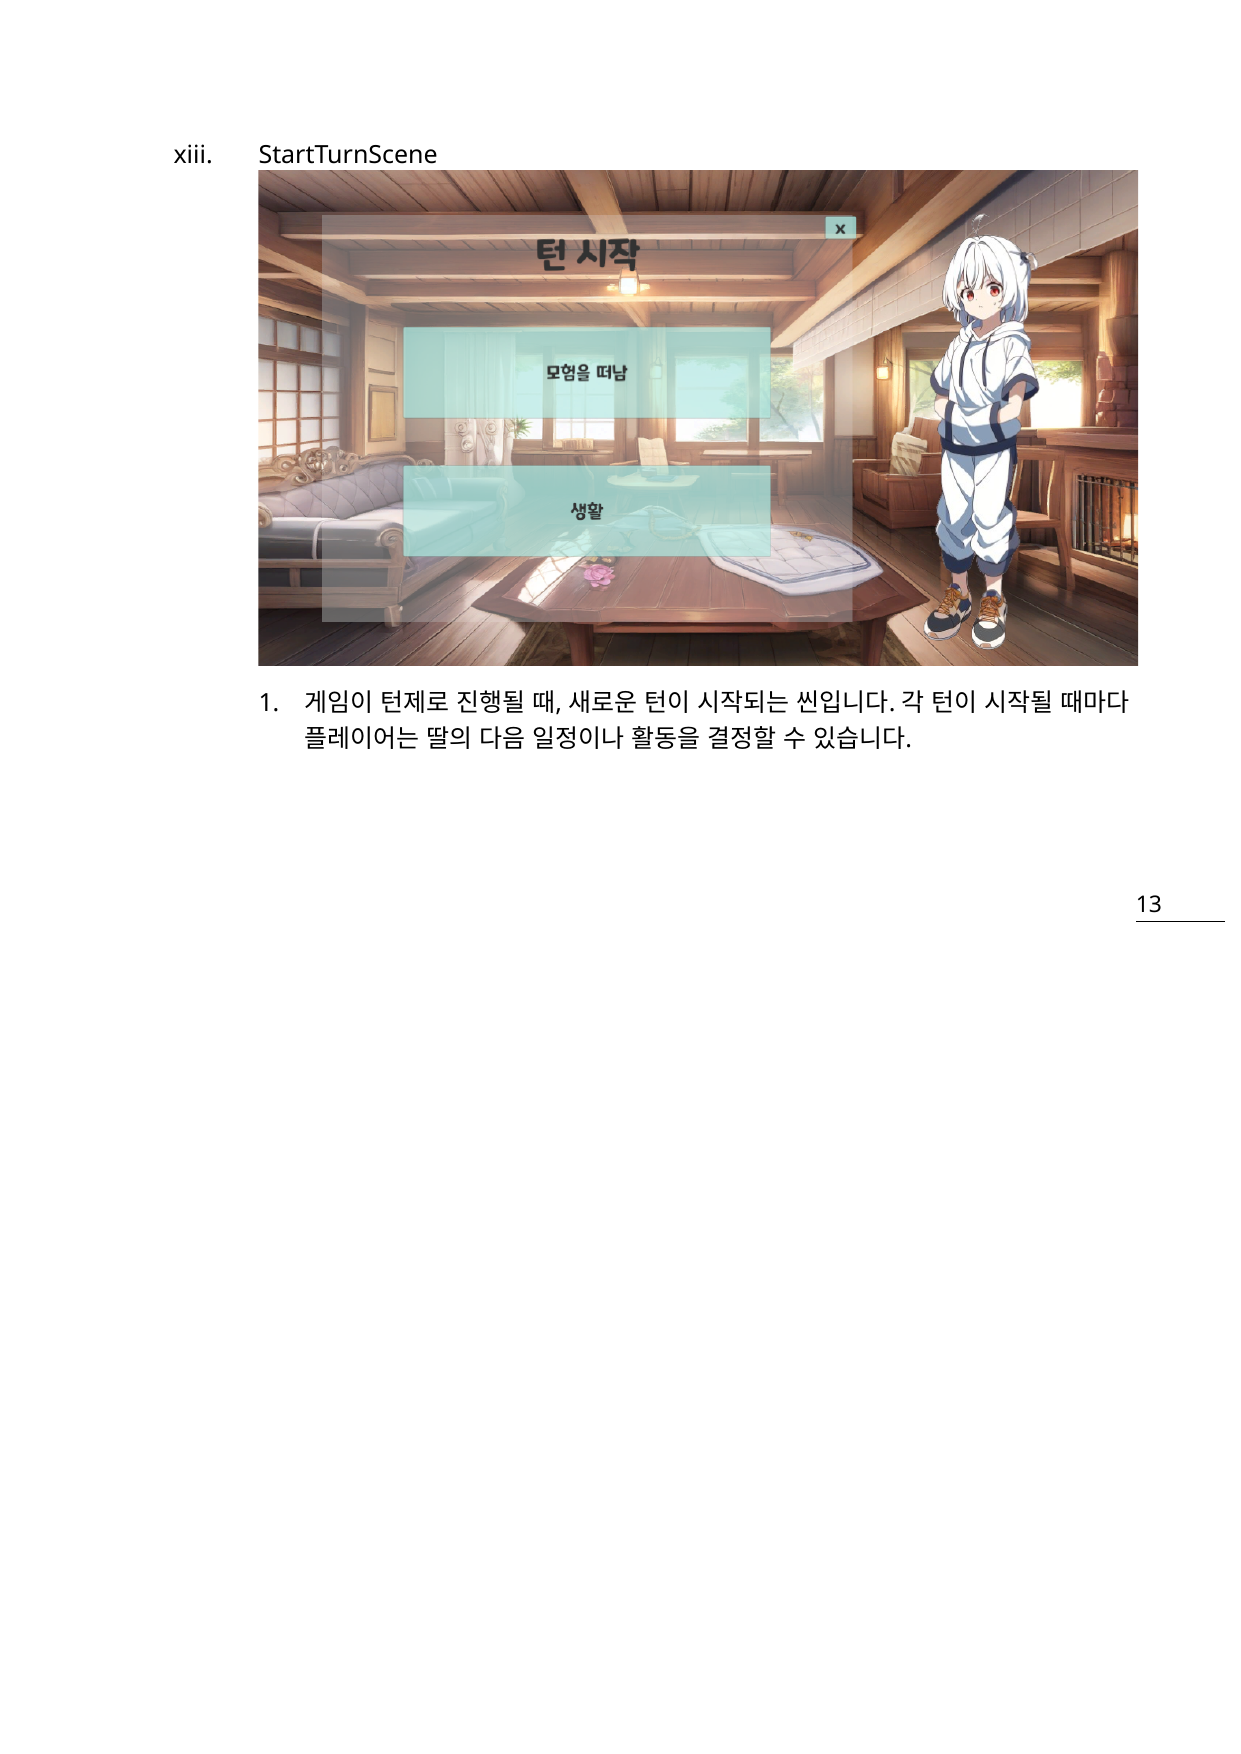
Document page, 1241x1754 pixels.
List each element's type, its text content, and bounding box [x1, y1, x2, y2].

picture [258, 170, 1139, 666]
list 게임이 턴제로 진행될 때, 새로운 턴이 시작되는 씬입니다. 각 턴이 시작될 때마다 플레이어는 딸의 다음 일정이나 활동을 결정할 수 있습니다. [258, 682, 1165, 755]
